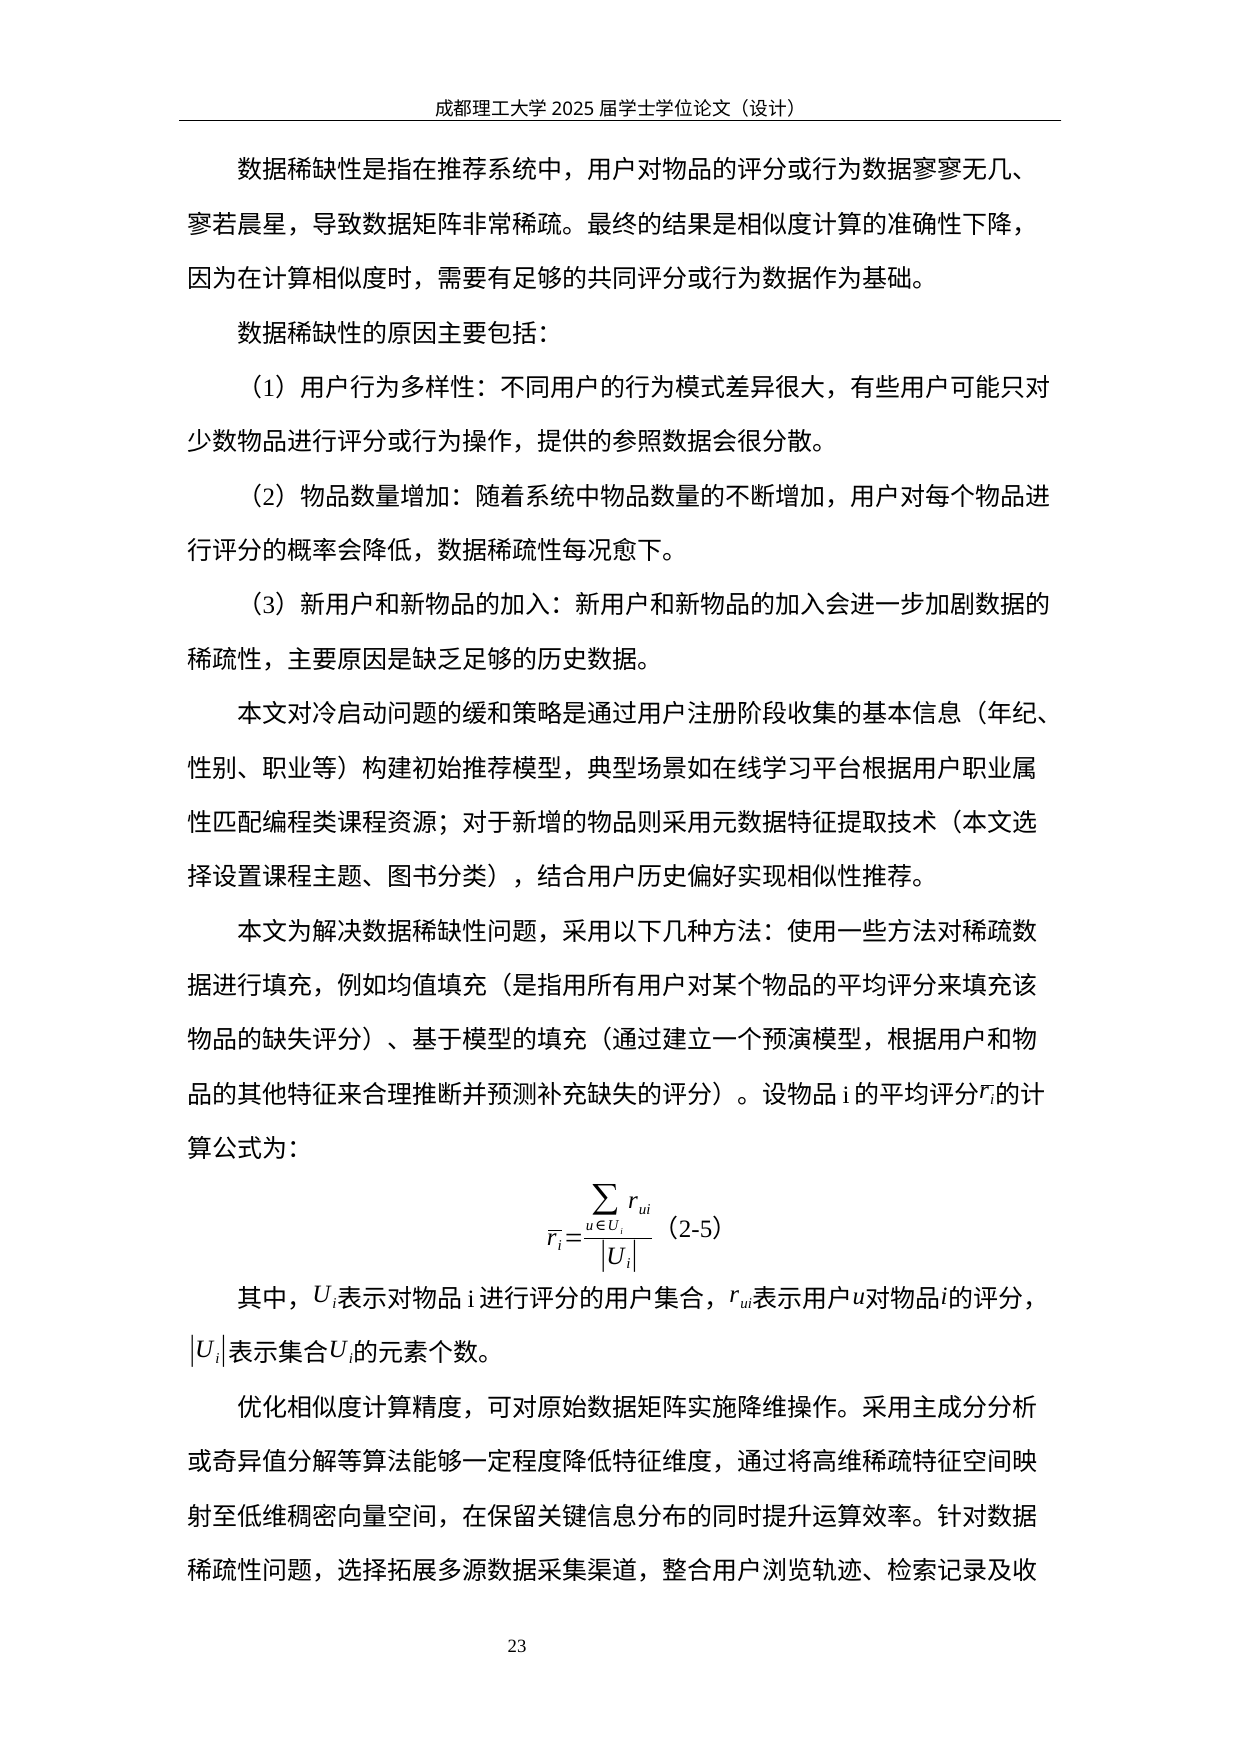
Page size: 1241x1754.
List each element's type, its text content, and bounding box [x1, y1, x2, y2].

text 本文对冷启动问题的缓和策略是通过用户注册阶段收集的基本信息（年纪、性别、职业等）构建初始推荐模型，典型场景如在线学习平台根据用户职业属性匹配编程类课程资源；对于新增的物品则采用元数据特征提取技术（本文选择设置课程主题、图书分类），结合用户历史偏好实现相似性推荐。 [187, 694, 1053, 893]
text （2-5） [187, 1183, 1053, 1274]
list 用户行为多样性：不同用户的行为模式差异很大，有些用户可能只对少数物品进行评分或行为操作，提供的参照数据会很分散。 [187, 367, 1053, 458]
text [187, 1387, 1053, 1587]
text 数据稀缺性的原因主要包括： [187, 313, 1053, 349]
text 其中，表示对物品i进行评分的用户集合，表示用户对物品的评分，表示集合的元素个数。 [187, 1278, 1053, 1369]
text 数据稀缺性是指在推荐系统中，用户对物品的评分或行为数据寥寥无几、寥若晨星，导致数据矩阵非常稀疏。最终的结果是相似度计算的准确性下降，因为在计算相似度时，需要有足够的共同评分或行为数据作为基础。 [187, 150, 1053, 295]
list 新用户和新物品的加入：新用户和新物品的加入会进一步加剧数据的稀疏性，主要原因是缺乏足够的历史数据。 [187, 585, 1053, 676]
list 物品数量增加：随着系统中物品数量的不断增加，用户对每个物品进行评分的概率会降低，数据稀疏性每况愈下。 [187, 476, 1053, 567]
text 本文为解决数据稀缺性问题，采用以下几种方法：使用一些方法对稀疏数据进行填充，例如均值填充（是指用所有用户对某个物品的平均评分来填充该物品的缺失评分）、基于模型的填充（通过建立一个预演模型，根据用户和物品的其他特征来合理推断并预测补充缺失的评分）。设物品i的平均评分的计算公式为： [187, 911, 1053, 1165]
